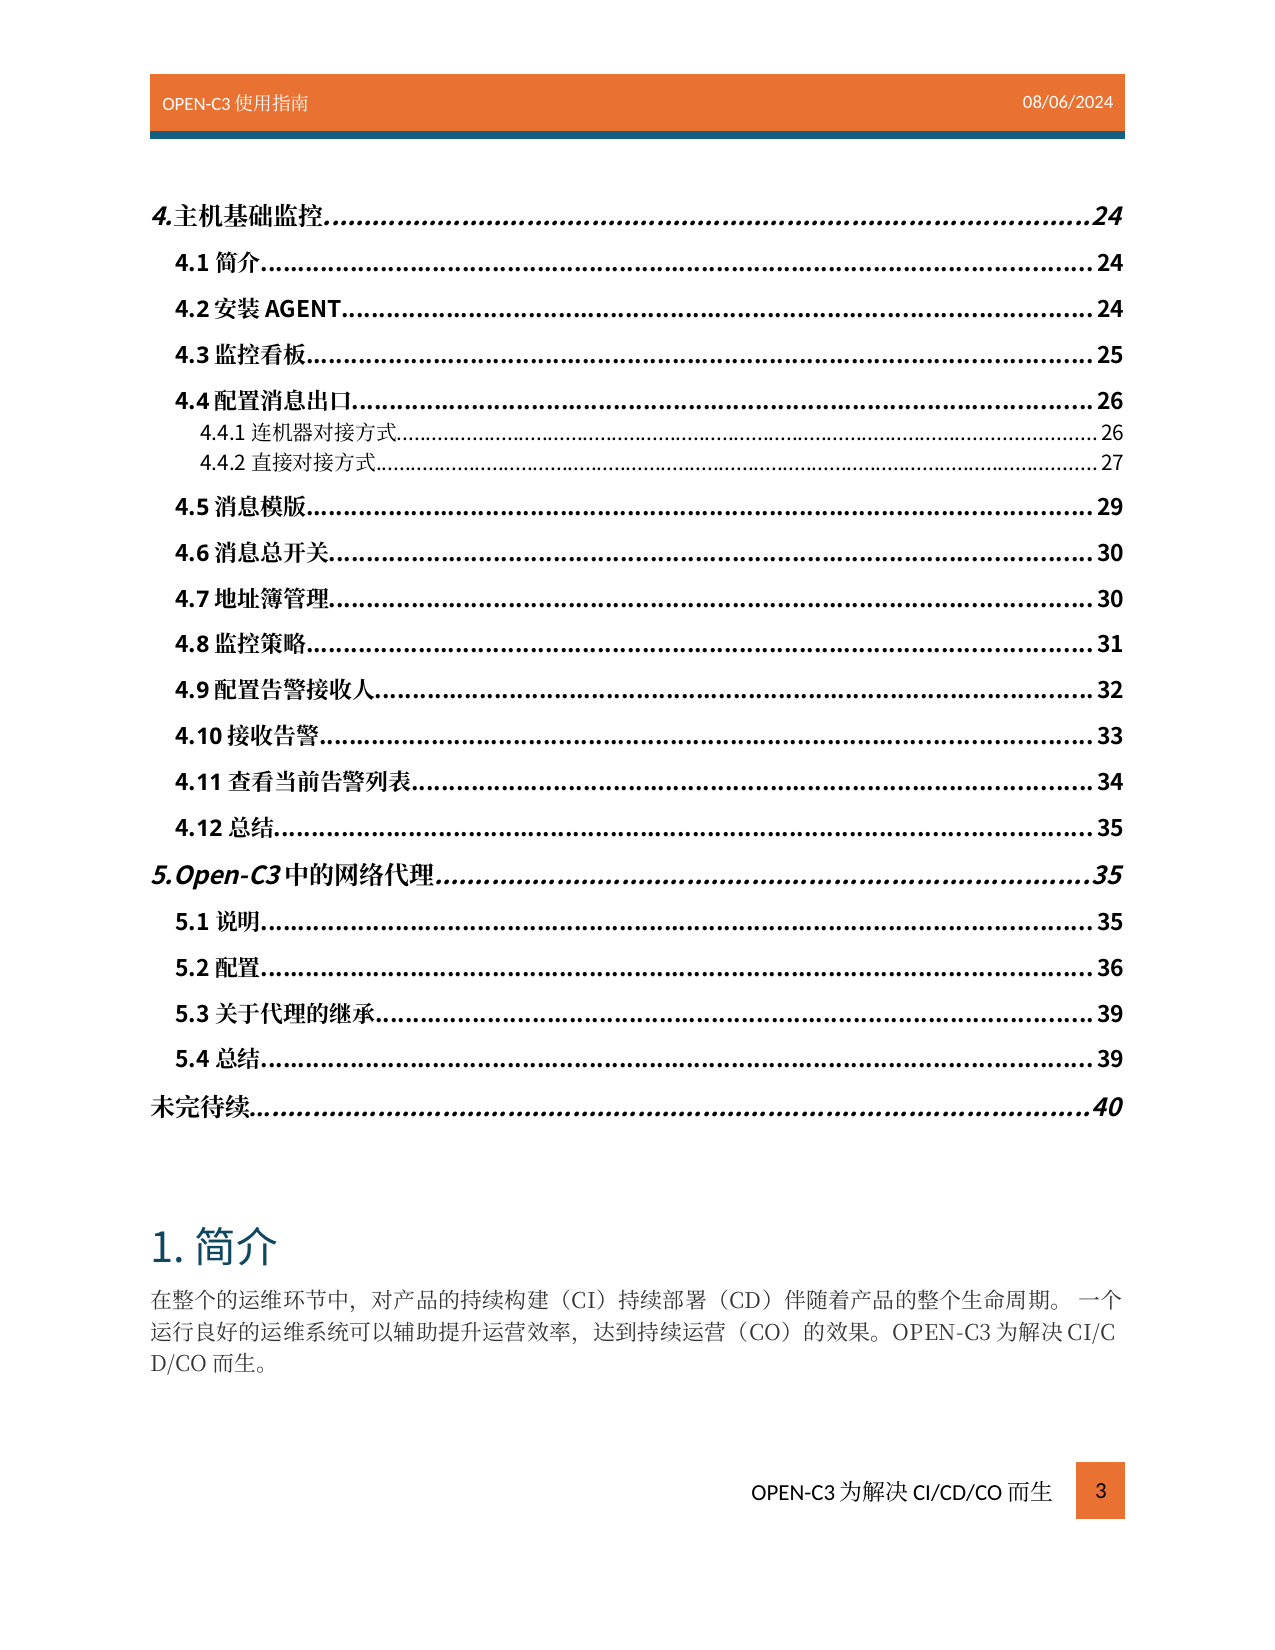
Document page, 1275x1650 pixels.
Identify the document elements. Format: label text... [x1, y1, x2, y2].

text 在整个的运维环节中，对产品的持续构建（CI）持续部署（CD）伴随着产品的整个生命周期。 一个运行良好的运维系统可以辅助提升运营效率，达到持续运营（CO）的效果。OPEN-C3为解决CI/CD/CO而生。 [278, 1283, 1125, 1378]
subtitle 1. 简介 [150, 1214, 1125, 1275]
